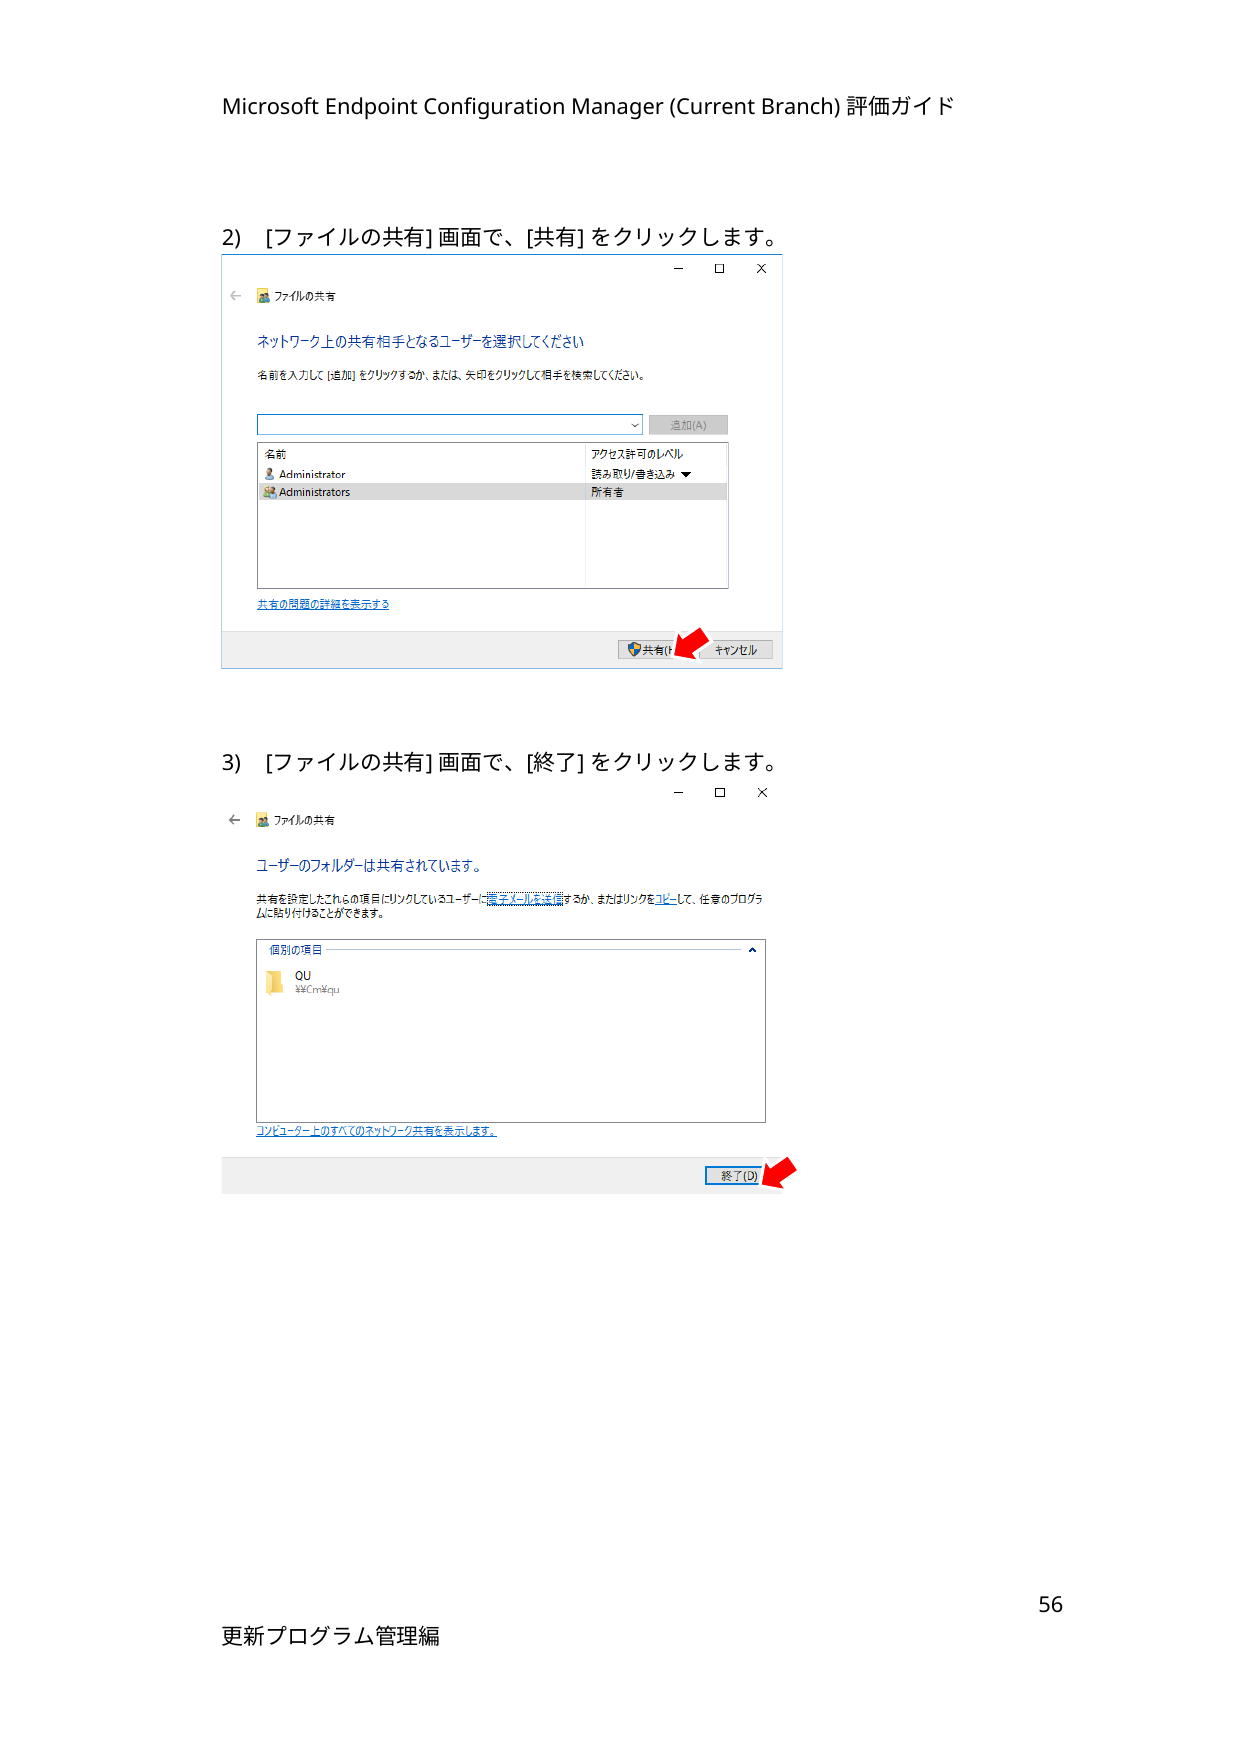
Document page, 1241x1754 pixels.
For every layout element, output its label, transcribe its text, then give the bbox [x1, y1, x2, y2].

picture [221, 779, 782, 1194]
picture [221, 254, 783, 669]
list [ファイルの共有] 画面で、[終了] をクリックします。 [222, 742, 1063, 779]
list [ファイルの共有] 画面で、[共有] をクリックします。 [222, 217, 1063, 254]
